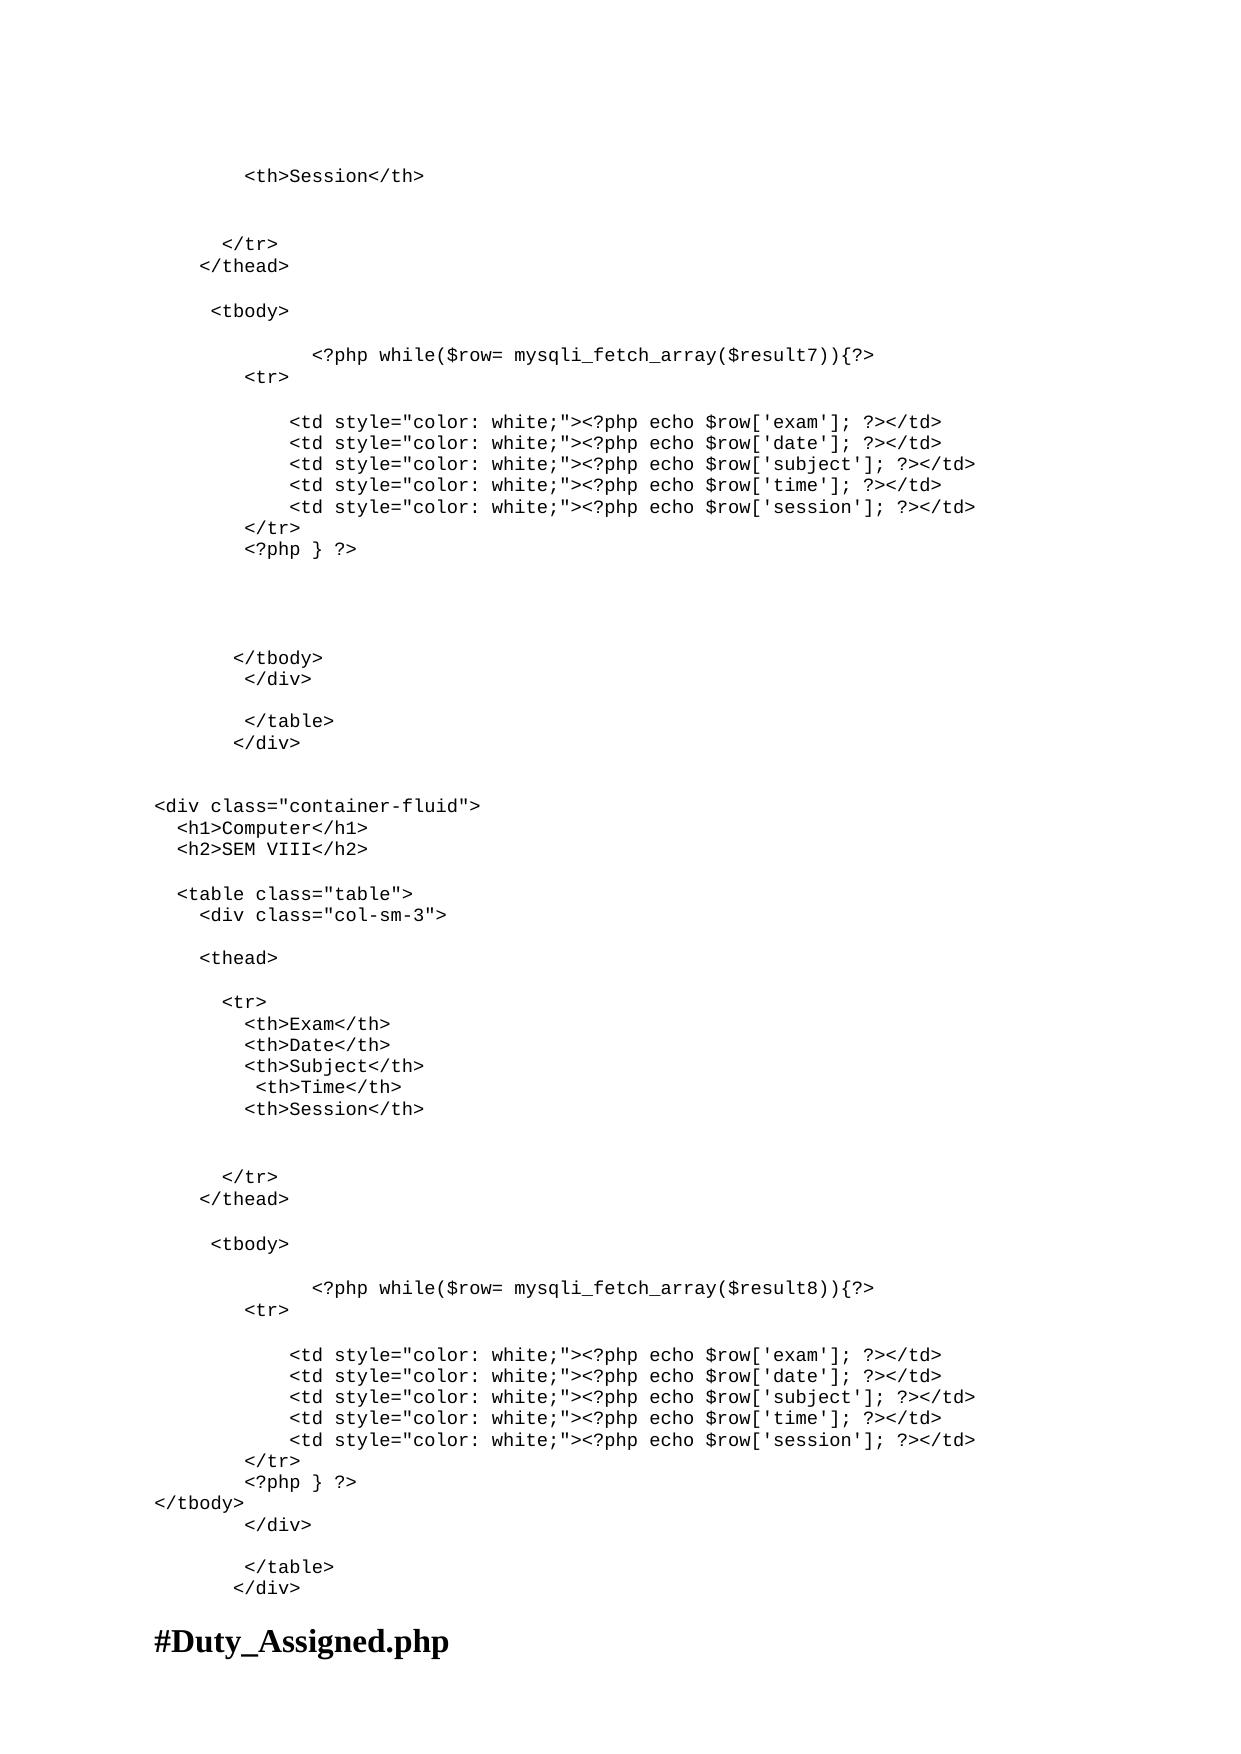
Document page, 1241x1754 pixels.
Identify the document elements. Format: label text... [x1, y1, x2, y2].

text <td style="color: white;"><?php echo $row['time']; ?></td> [154, 1409, 1230, 1430]
text </tbody> [154, 648, 1230, 670]
text </tbody> [154, 1494, 1230, 1515]
text <tbody> [154, 1234, 1230, 1256]
text <th>Session</th> [154, 1099, 1230, 1121]
text <th>Session</th> [154, 167, 1230, 188]
text </table> [154, 712, 1230, 733]
text </tr> [154, 519, 1230, 540]
text <tr> [154, 367, 1230, 389]
text </tr> [154, 1168, 1230, 1189]
text <div class="container-fluid"> [154, 797, 1230, 818]
text </thead> [154, 1189, 1230, 1211]
text </div> [154, 670, 1230, 691]
text <?php while($row= mysqli_fetch_array($result7)){?> [154, 346, 1230, 367]
text <th>Date</th> [154, 1036, 1230, 1057]
text <?php } ?> [154, 540, 1230, 561]
text <?php while($row= mysqli_fetch_array($result8)){?> [154, 1279, 1230, 1300]
text <td style="color: white;"><?php echo $row['date']; ?></td> [154, 434, 1230, 455]
text <td style="color: white;"><?php echo $row['time']; ?></td> [154, 476, 1230, 497]
text </thead> [154, 256, 1230, 278]
text <h1>Computer</h1> [154, 818, 1230, 840]
text <td style="color: white;"><?php echo $row['exam']; ?></td> [154, 1345, 1230, 1367]
text <table class="table"> [154, 885, 1230, 906]
text <tr> [154, 993, 1230, 1014]
text <?php } ?> [154, 1473, 1230, 1494]
text <h2>SEM VIII</h2> [154, 840, 1230, 861]
text <th>Exam</th> [154, 1014, 1230, 1036]
text </div> [154, 1579, 1230, 1600]
text <tr> [154, 1300, 1230, 1322]
text <tbody> [154, 301, 1230, 323]
text <div class="col-sm-3"> [154, 906, 1230, 927]
text #Duty_Assigned.php [154, 1622, 1230, 1660]
text <thead> [154, 948, 1230, 970]
text <td style="color: white;"><?php echo $row['exam']; ?></td> [154, 412, 1230, 434]
text </div> [154, 1515, 1230, 1537]
text <td style="color: white;"><?php echo $row['session']; ?></td> [154, 1430, 1230, 1452]
text </tr> [154, 1452, 1230, 1473]
text <td style="color: white;"><?php echo $row['subject']; ?></td> [154, 455, 1230, 476]
text </table> [154, 1558, 1230, 1579]
text <td style="color: white;"><?php echo $row['date']; ?></td> [154, 1367, 1230, 1388]
text <td style="color: white;"><?php echo $row['session']; ?></td> [154, 497, 1230, 519]
text <th>Time</th> [154, 1078, 1230, 1099]
text </tr> [154, 235, 1230, 256]
text <td style="color: white;"><?php echo $row['subject']; ?></td> [154, 1388, 1230, 1409]
text <th>Subject</th> [154, 1057, 1230, 1078]
text </div> [154, 733, 1230, 755]
